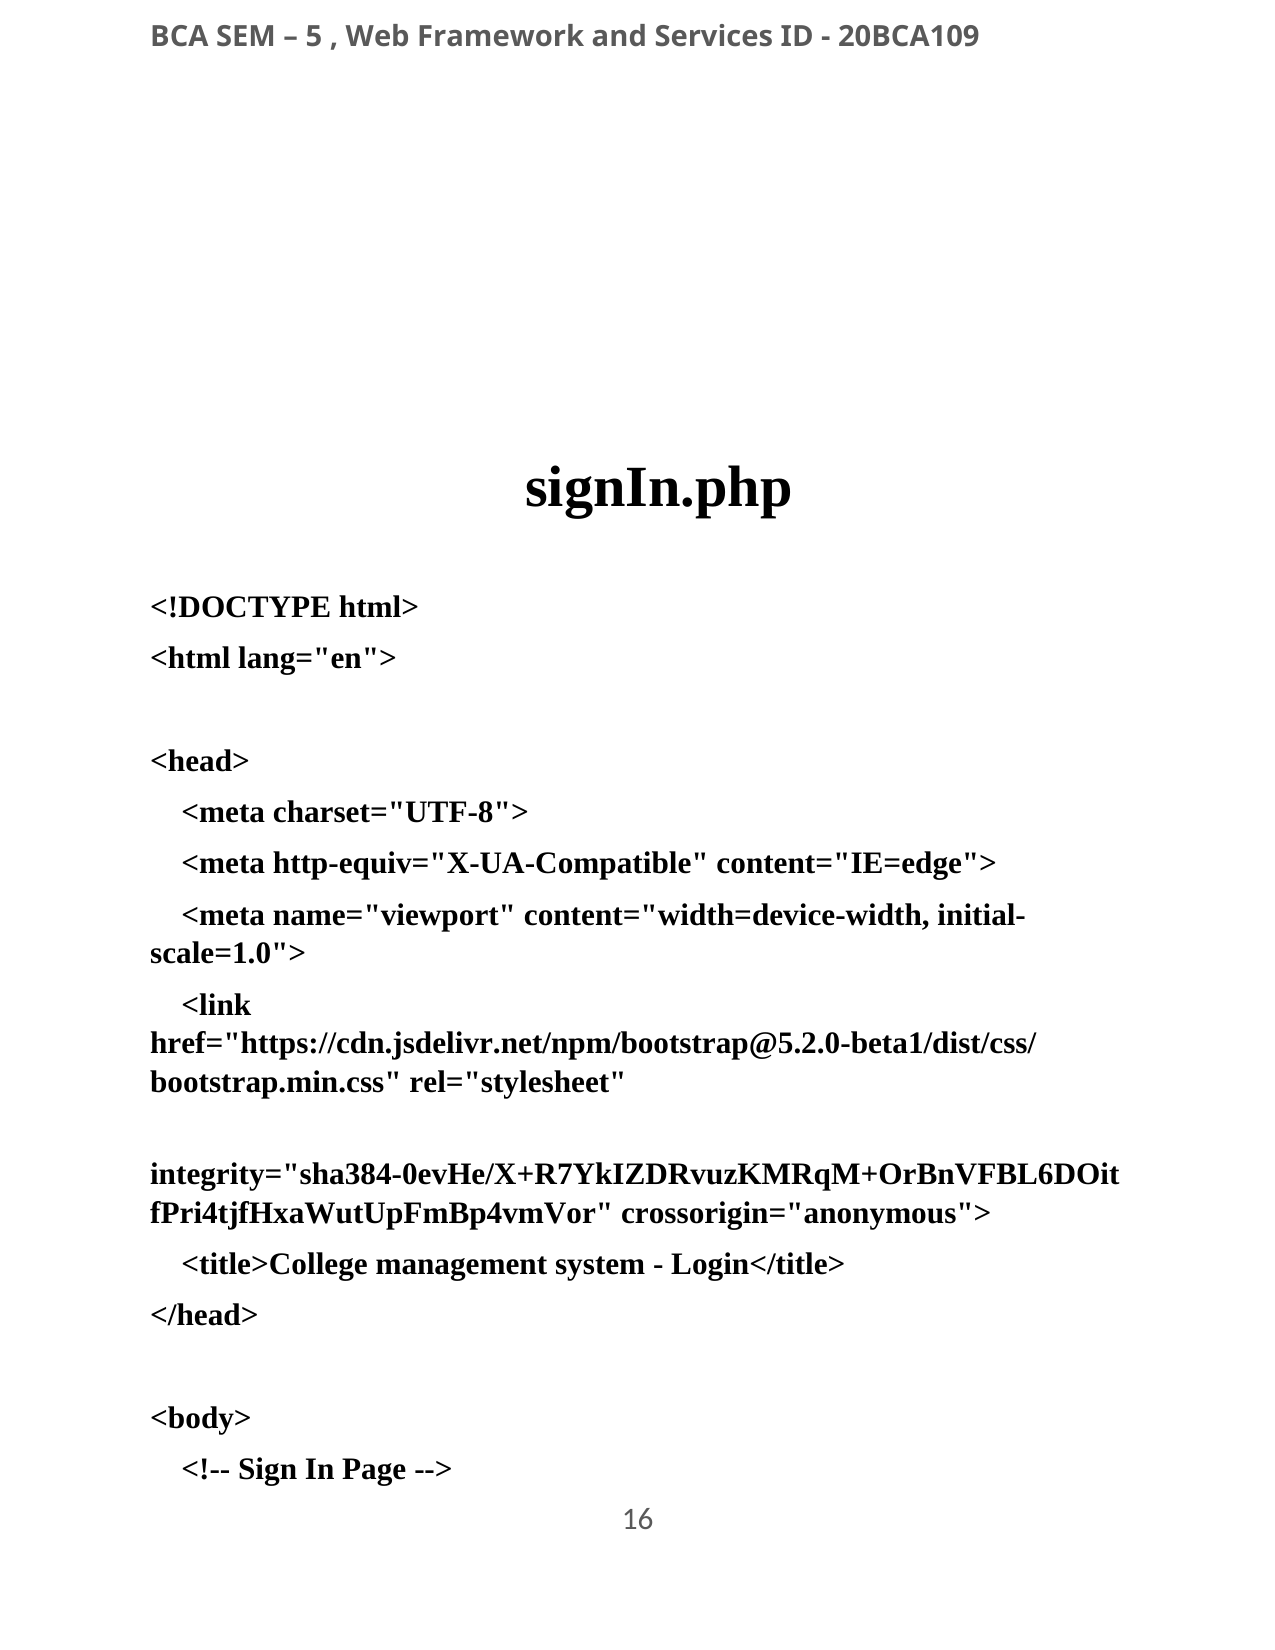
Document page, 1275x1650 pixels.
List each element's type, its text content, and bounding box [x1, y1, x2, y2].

text <!DOCTYPE html> [150, 588, 1125, 624]
text <body> [150, 1399, 1125, 1435]
text <meta name="viewport" content="width=device-width, initial-scale=1.0"> [150, 896, 1125, 970]
text <meta charset="UTF-8"> [150, 793, 1125, 829]
text <meta http-equiv="X-UA-Compatible" content="IE=edge"> [150, 844, 1125, 880]
text <html lang="en"> [150, 639, 1125, 675]
text <!-- Sign In Page --> [150, 1450, 1125, 1486]
text signIn.php [450, 452, 1125, 519]
text integrity="sha384-0evHe/X+R7YkIZDRvuzKMRqM+OrBnVFBL6DOitfPri4tjfHxaWutUpFmBp4vmVor" crossorigin="anonymous"> [150, 1114, 1125, 1230]
text <link href="https://cdn.jsdelivr.net/npm/bootstrap@5.2.0-beta1/dist/css/bootstrap.min.css" rel="stylesheet" [150, 986, 1125, 1099]
text <head> [150, 742, 1125, 778]
text </head> [150, 1297, 1125, 1333]
text <title>College management system - Login</title> [150, 1245, 1125, 1281]
